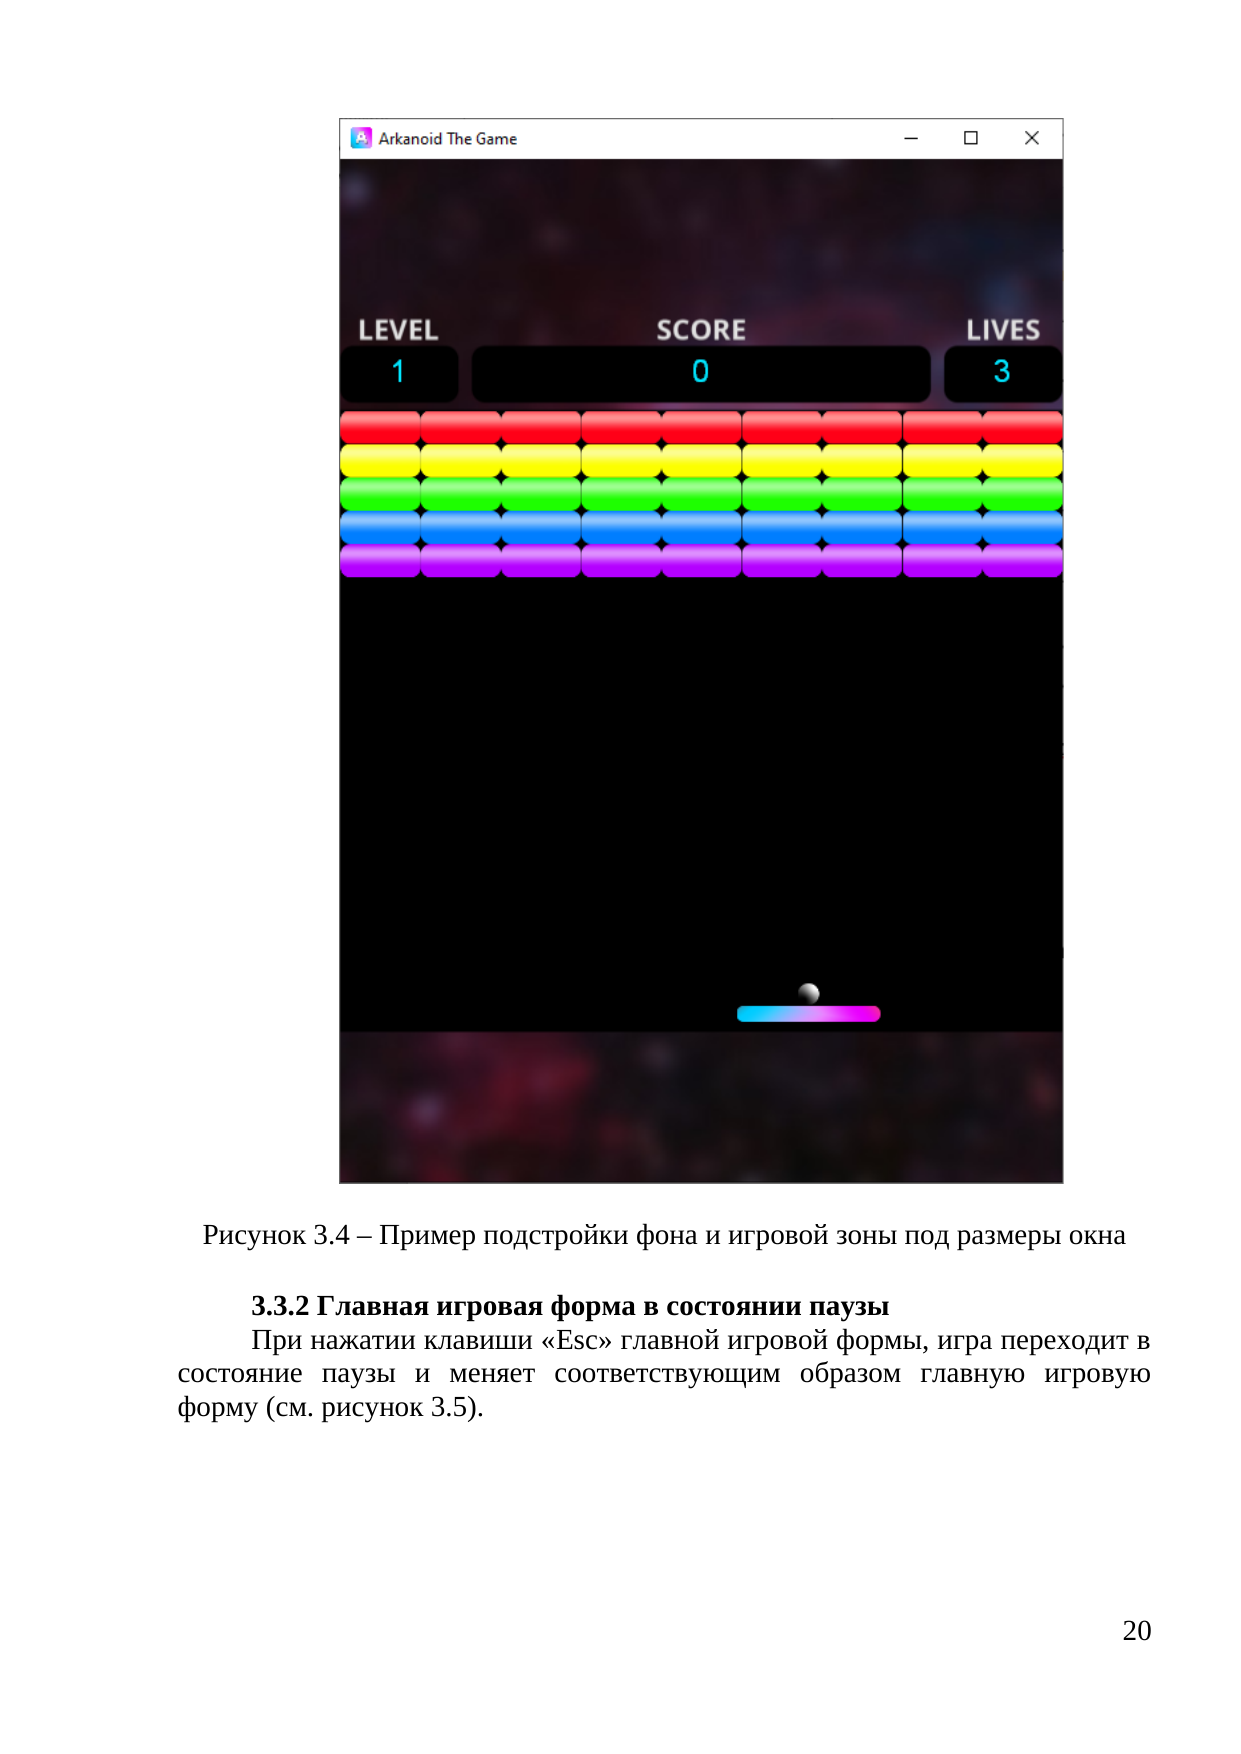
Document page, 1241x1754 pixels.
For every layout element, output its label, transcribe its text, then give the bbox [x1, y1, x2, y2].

picture [339, 118, 1064, 1184]
subtitle Главная игровая форма в состоянии паузы [177, 1288, 1152, 1322]
text Рисунок 3.4 – Пример подстройки фона и игровой зоны под размеры окна [177, 1217, 1152, 1251]
text При нажатии клавиши «Esc» главной игровой формы, игра переходит в состояние паузы и меняет соответствующим образом главную игровую форму (см. рисунок 3.5). [177, 1322, 1152, 1422]
